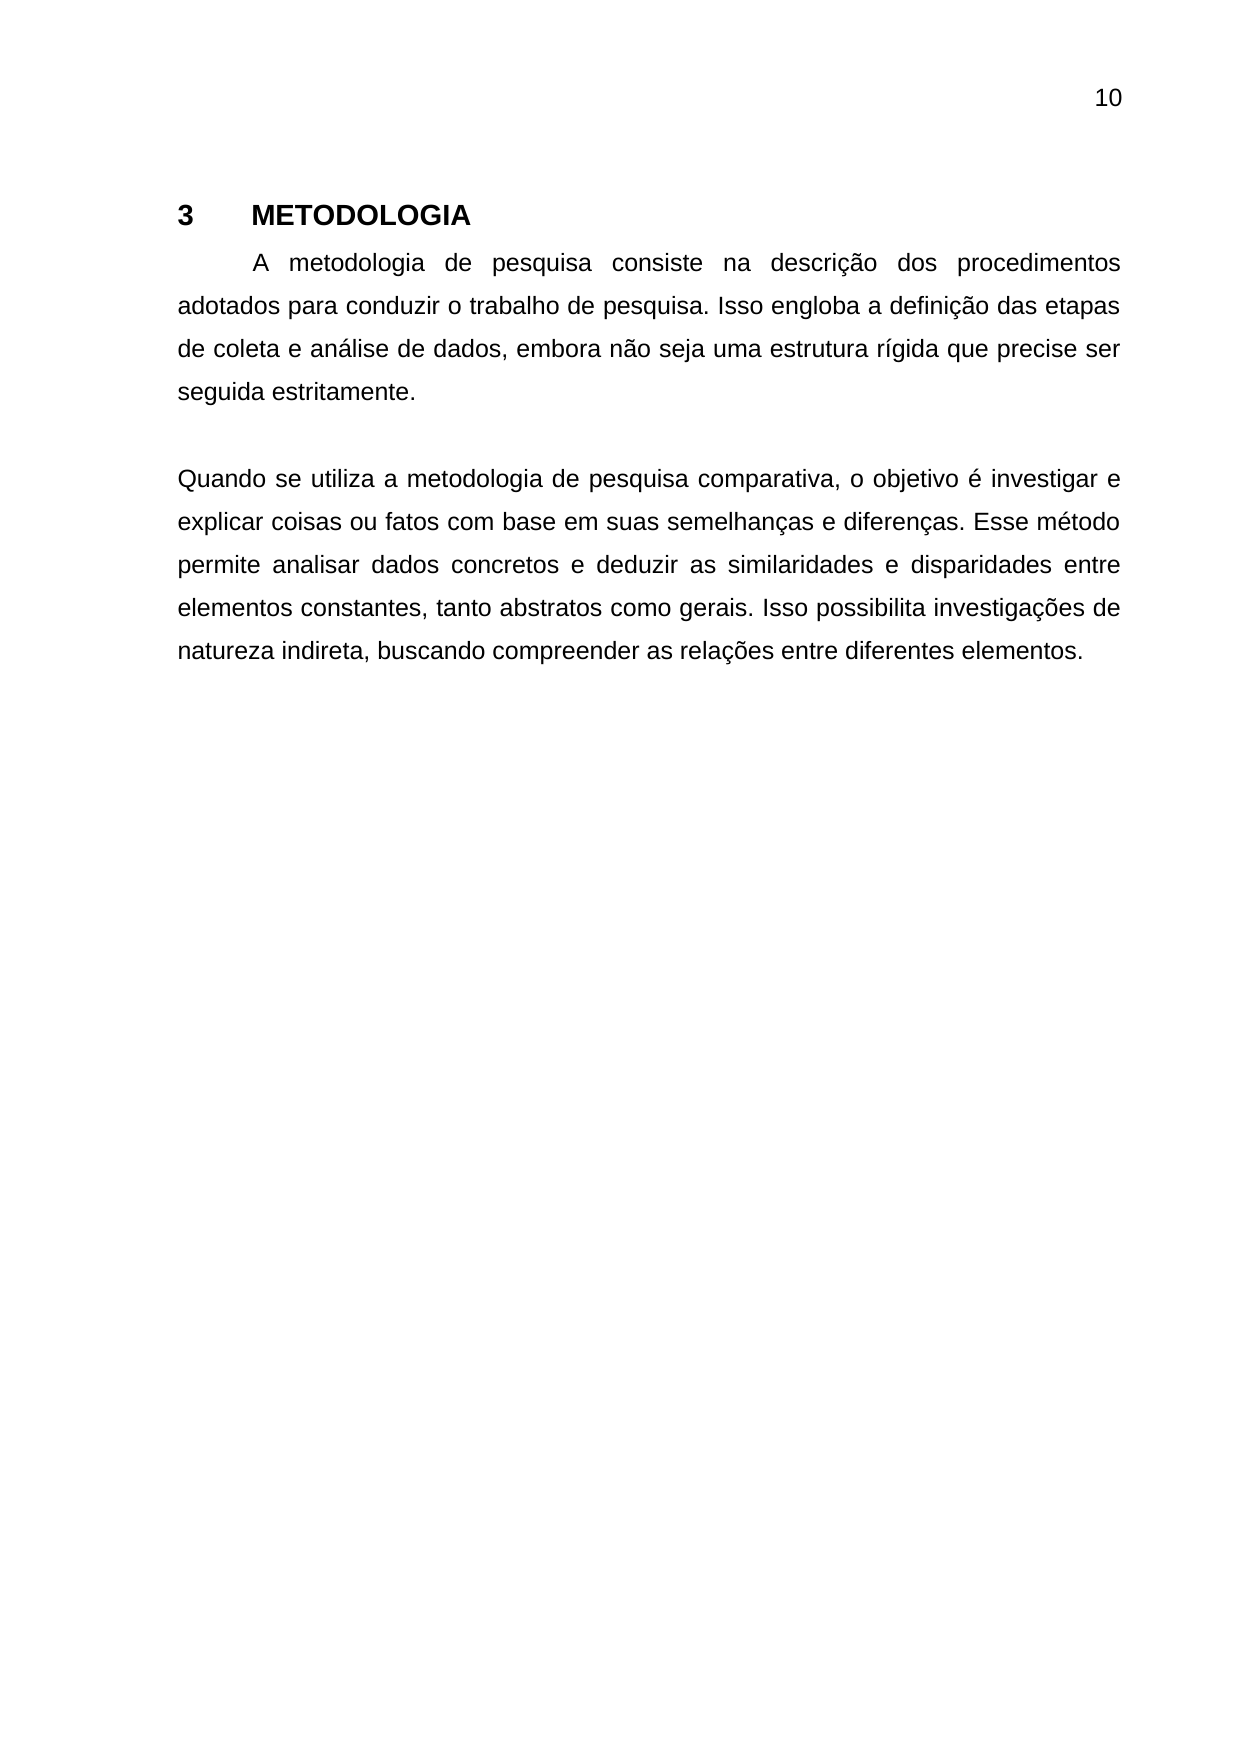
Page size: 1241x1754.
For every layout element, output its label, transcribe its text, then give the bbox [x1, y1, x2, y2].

text Quando se utiliza a metodologia de pesquisa comparativa, o objetivo é investigar e explicar coisas ou fatos com base em suas semelhanças e diferenças. Esse método permite analisar dados concretos e deduzir as similaridades e disparidades entre elementos constantes, tanto abstratos como gerais. Isso possibilita investigações de natureza indireta, buscando compreender as relações entre diferentes elementos. [177, 463, 1122, 665]
text A metodologia de pesquisa consiste na descrição dos procedimentos adotados para conduzir o trabalho de pesquisa. Isso engloba a definição das etapas de coleta e análise de dados, embora não seja uma estrutura rígida que precise ser seguida estritamente. [177, 248, 1122, 406]
subtitle 3 METODOLOGIA [177, 198, 1122, 231]
